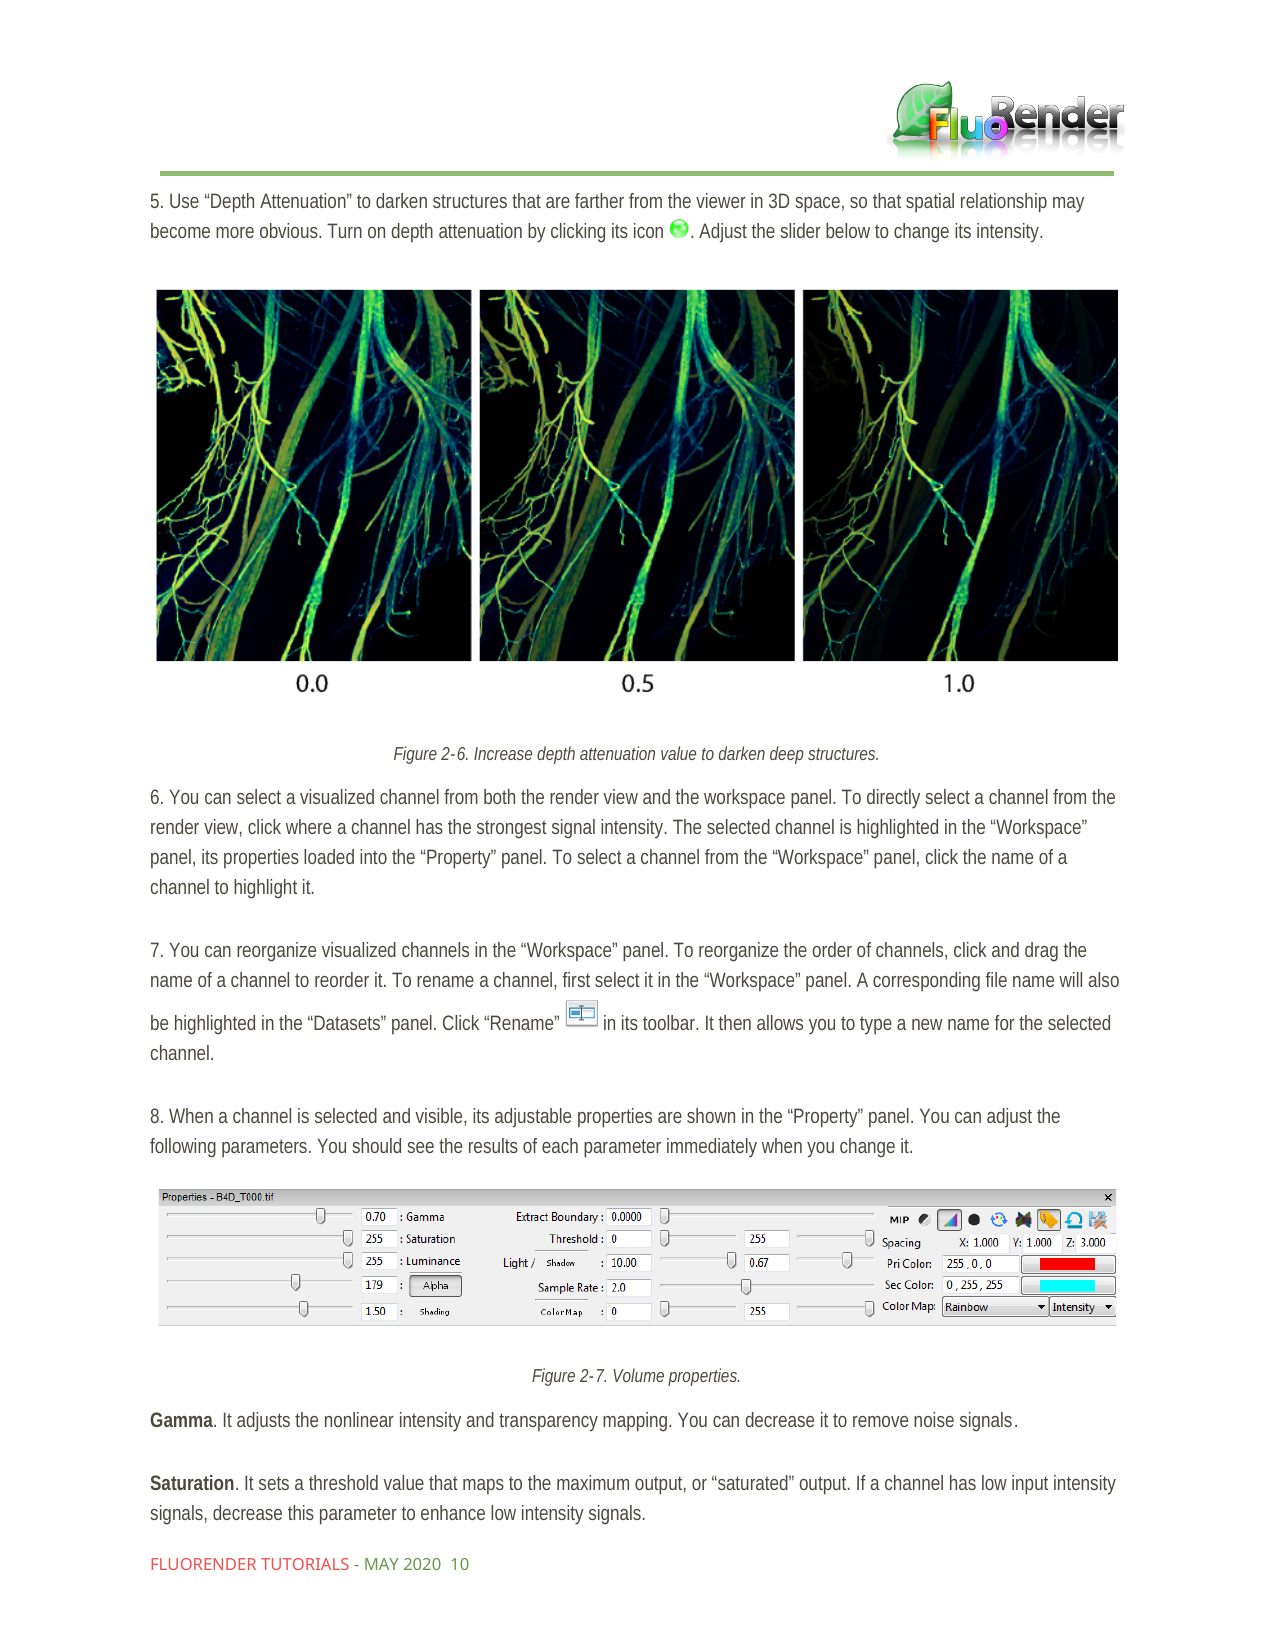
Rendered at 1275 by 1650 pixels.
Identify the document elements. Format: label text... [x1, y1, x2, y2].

picture [565, 997, 598, 1031]
picture [150, 282, 1125, 704]
text 7. You can reorganize visualized channels in the “Workspace” panel. To reorganize the order of channels, click and drag the name of a channel to reorder it. To rename a channel, first select it in the “Workspace” panel. A corresponding file name will also be highlighted in the “Datasets” panel. Click “Rename” in its toolbar. It then allows you to type a new name for the selected channel. [150, 938, 1125, 1065]
picture [887, 75, 1125, 165]
text 5. Use “Depth Attenuation” to darken structures that are farther from the viewer in 3D space, so that spatial relationship may become more obvious. Turn on depth attenuation by clicking its icon . Adjust the slider below to change its intensity. [150, 189, 1125, 243]
text Saturation. It sets a threshold value that maps to the maximum output, or “saturated” output. If a channel has low input intensity signals, decrease this parameter to enhance low intensity signals. [150, 1471, 1125, 1525]
picture [669, 218, 690, 239]
text 8. When a channel is selected and visible, its adjustable properties are shown in the “Property” panel. You can adjust the following parameters. You should see the results of each parameter immediately when you change it. [150, 1104, 1125, 1158]
picture [158, 1189, 1117, 1326]
text 6. You can select a visualized channel from both the render view and the workspace panel. To directly select a channel from the render view, click where a channel has the strongest signal intensity. The selected channel is highlighted in the “Workspace” panel, its properties loaded into the “Property” panel. To select a channel from the “Workspace” panel, click the name of a channel to highlight it. [150, 785, 1125, 899]
text Gamma. It adjusts the nonlinear intensity and transparency mapping. You can decrease it to remove noise signals. [150, 1408, 1125, 1432]
